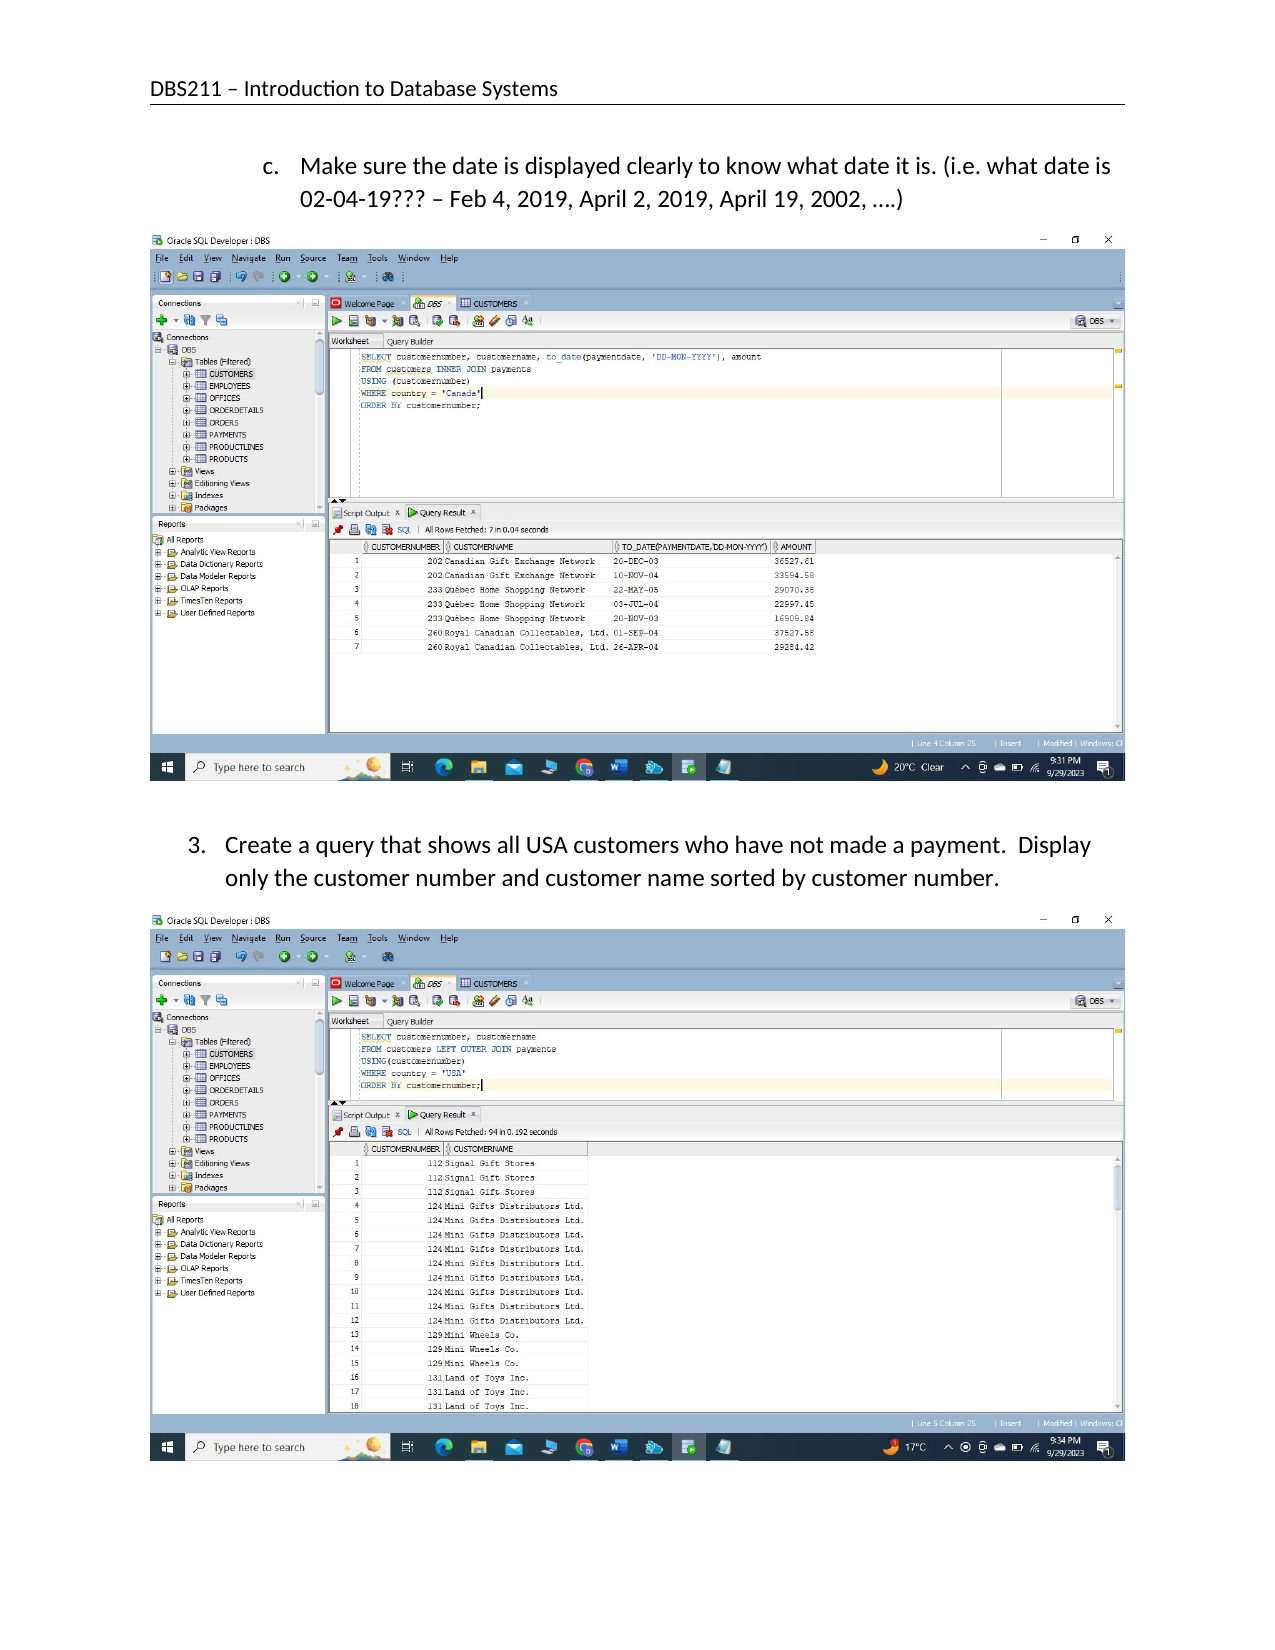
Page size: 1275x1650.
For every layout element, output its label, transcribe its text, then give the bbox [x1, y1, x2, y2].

picture [150, 912, 1125, 1461]
list Make sure the date is displayed clearly to know what date it is. (i.e. what date is 02-04-19??? – Feb 4, 2019, April 2, 2019, April 19, 2002, ….) [262, 150, 1125, 213]
picture [150, 232, 1125, 781]
list Create a query that shows all USA customers who have not made a payment. Display only the customer number and customer name sorted by customer number. [187, 830, 1125, 893]
